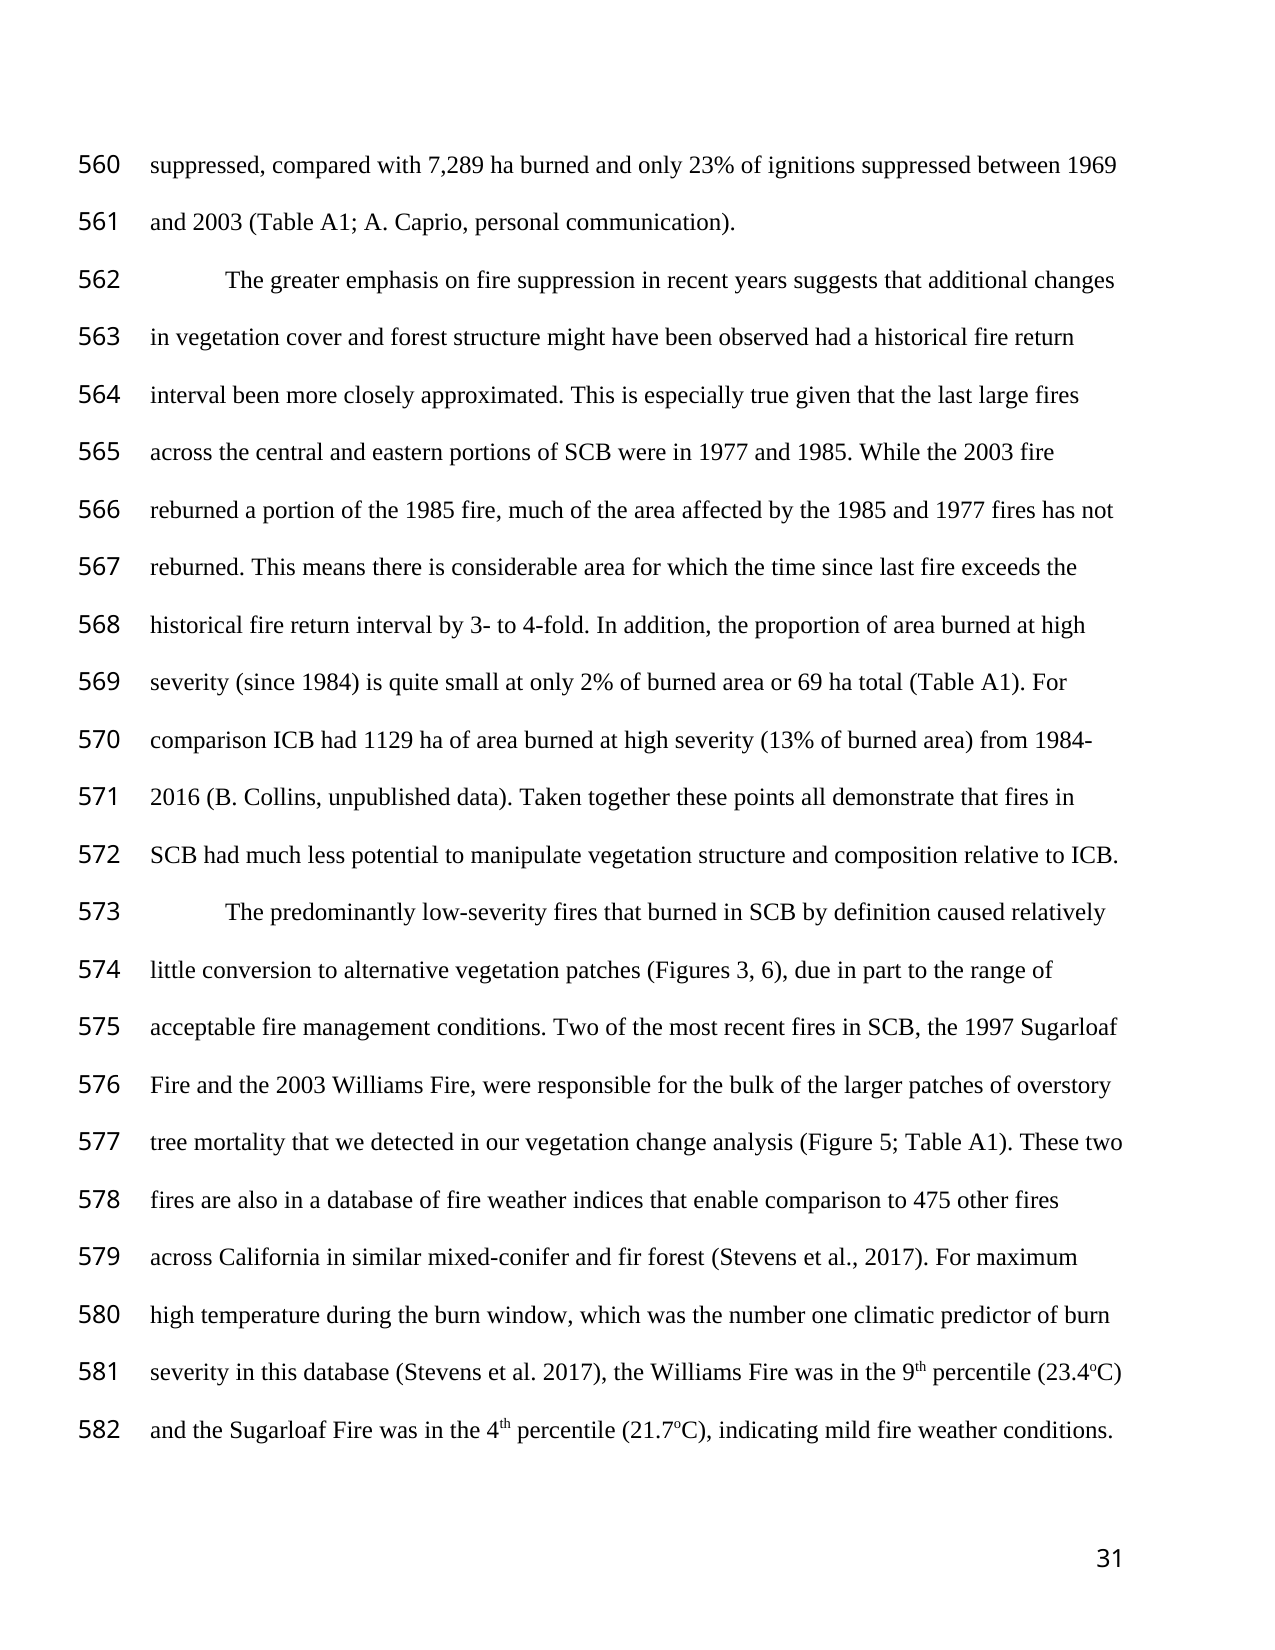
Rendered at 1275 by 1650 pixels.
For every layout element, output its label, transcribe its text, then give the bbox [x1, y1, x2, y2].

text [150, 150, 1125, 236]
text The greater emphasis on fire suppression in recent years suggests that additional changes in vegetation cover and forest structure might have been observed had a historical fire return interval been more closely approximated. This is especially true given that the last large fires across the central and eastern portions of SCB were in 1977 and 1985. While the 2003 fire reburned a portion of the 1985 fire, much of the area affected by the 1985 and 1977 fires has not reburned. This means there is considerable area for which the time since last fire exceeds the historical fire return interval by 3- to 4-fold. In addition, the proportion of area burned at high severity (since 1984) is quite small at only 2% of burned area or 69 ha total (Table A1). For comparison ICB had 1129 ha of area burned at high severity (13% of burned area) from 1984-2016 (B. Collins, unpublished data). Taken together these points all demonstrate that fires in SCB had much less potential to manipulate vegetation structure and composition relative to ICB. [150, 265, 1125, 869]
text The predominantly low-severity fires that burned in SCB by definition caused relatively little conversion to alternative vegetation patches (Figures 3, 6), due in part to the range of acceptable fire management conditions. Two of the most recent fires in SCB, the 1997 Sugarloaf Fire and the 2003 Williams Fire, were responsible for the bulk of the larger patches of overstory tree mortality that we detected in our vegetation change analysis (Figure 5; Table A1). These two fires are also in a database of fire weather indices that enable comparison to 475 other fires across California in similar mixed-conifer and fir forest (Stevens et al., 2017). For maximum high temperature during the burn window, which was the number one climatic predictor of burn severity in this database (Stevens et al. 2017), the Williams Fire was in the 9th percentile (23.4oC) and the Sugarloaf Fire was in the 4th percentile (21.7oC), indicating mild fire weather conditions. [150, 897, 1125, 1444]
